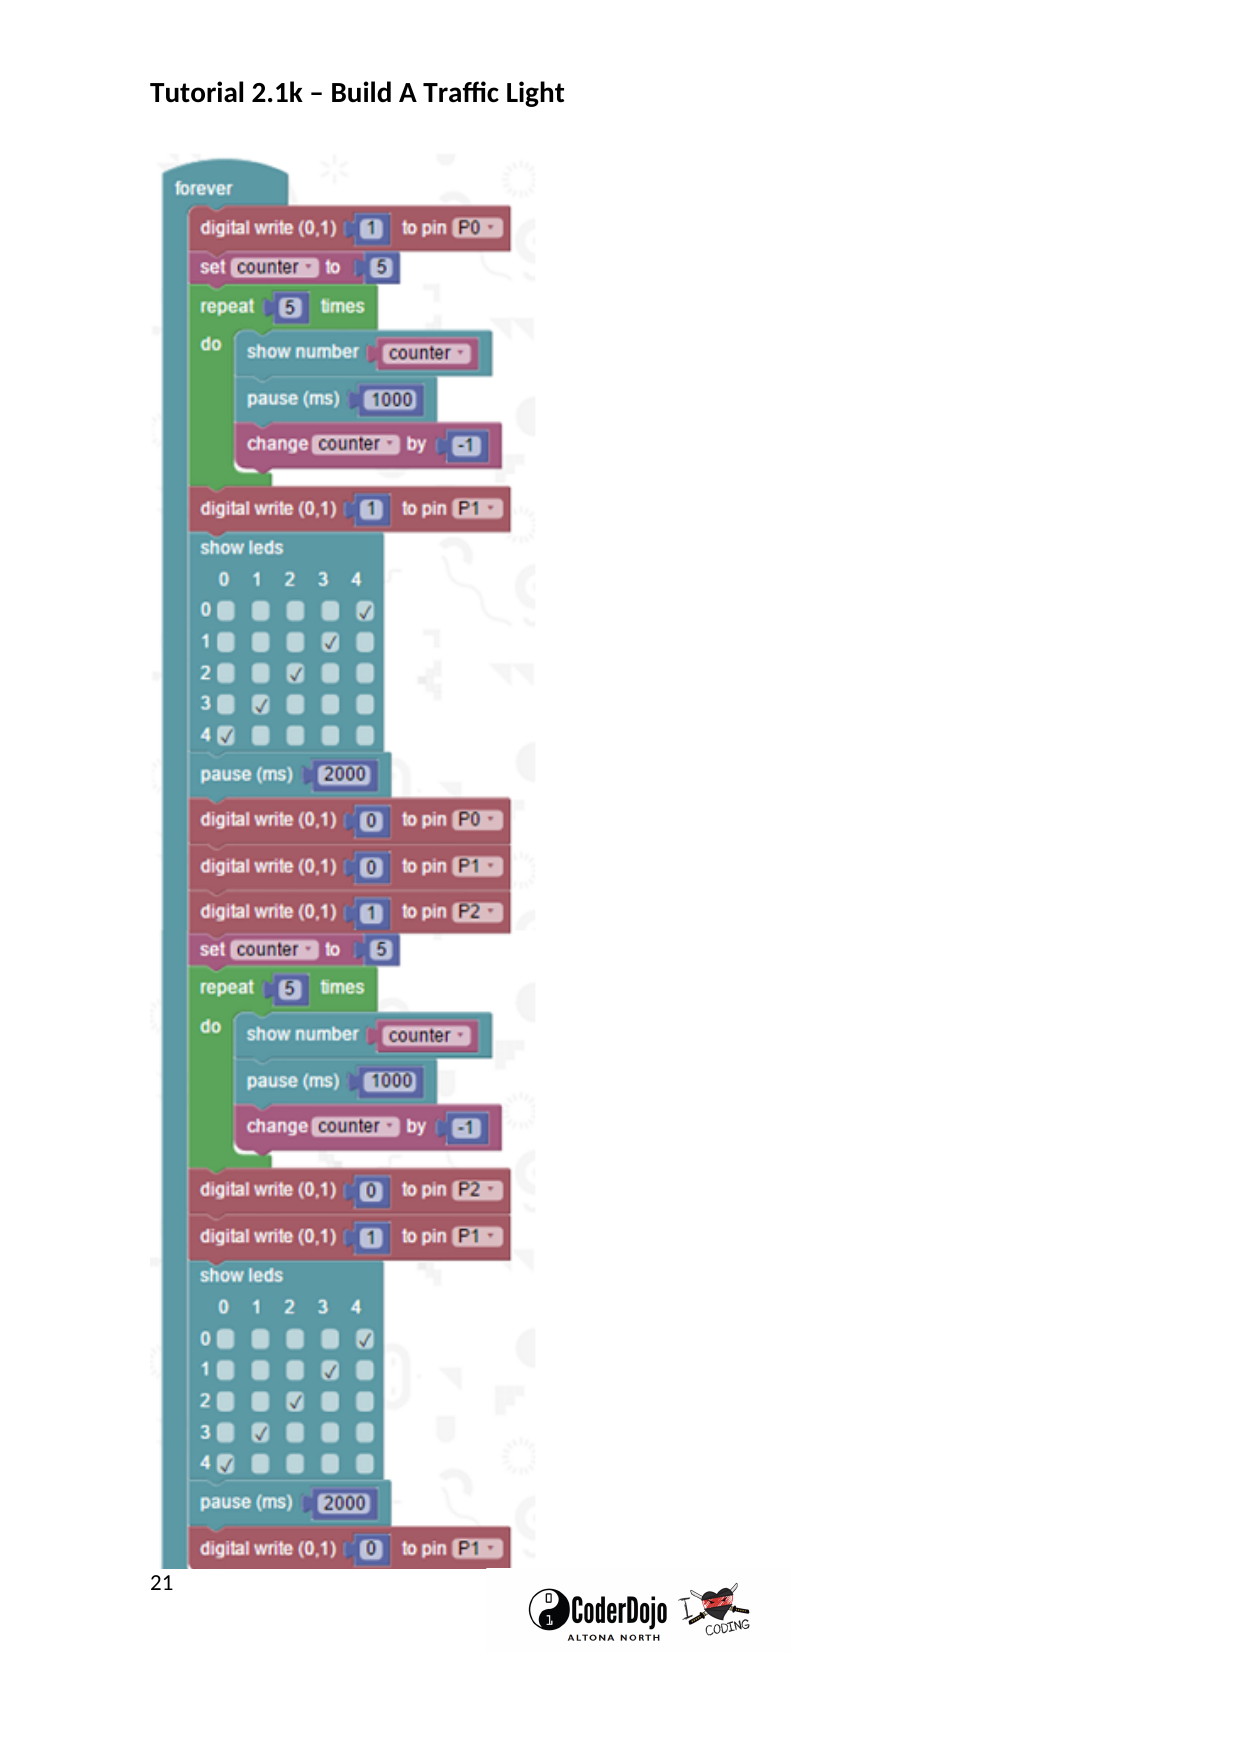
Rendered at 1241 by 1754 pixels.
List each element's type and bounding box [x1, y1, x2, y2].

picture [150, 150, 792, 1653]
